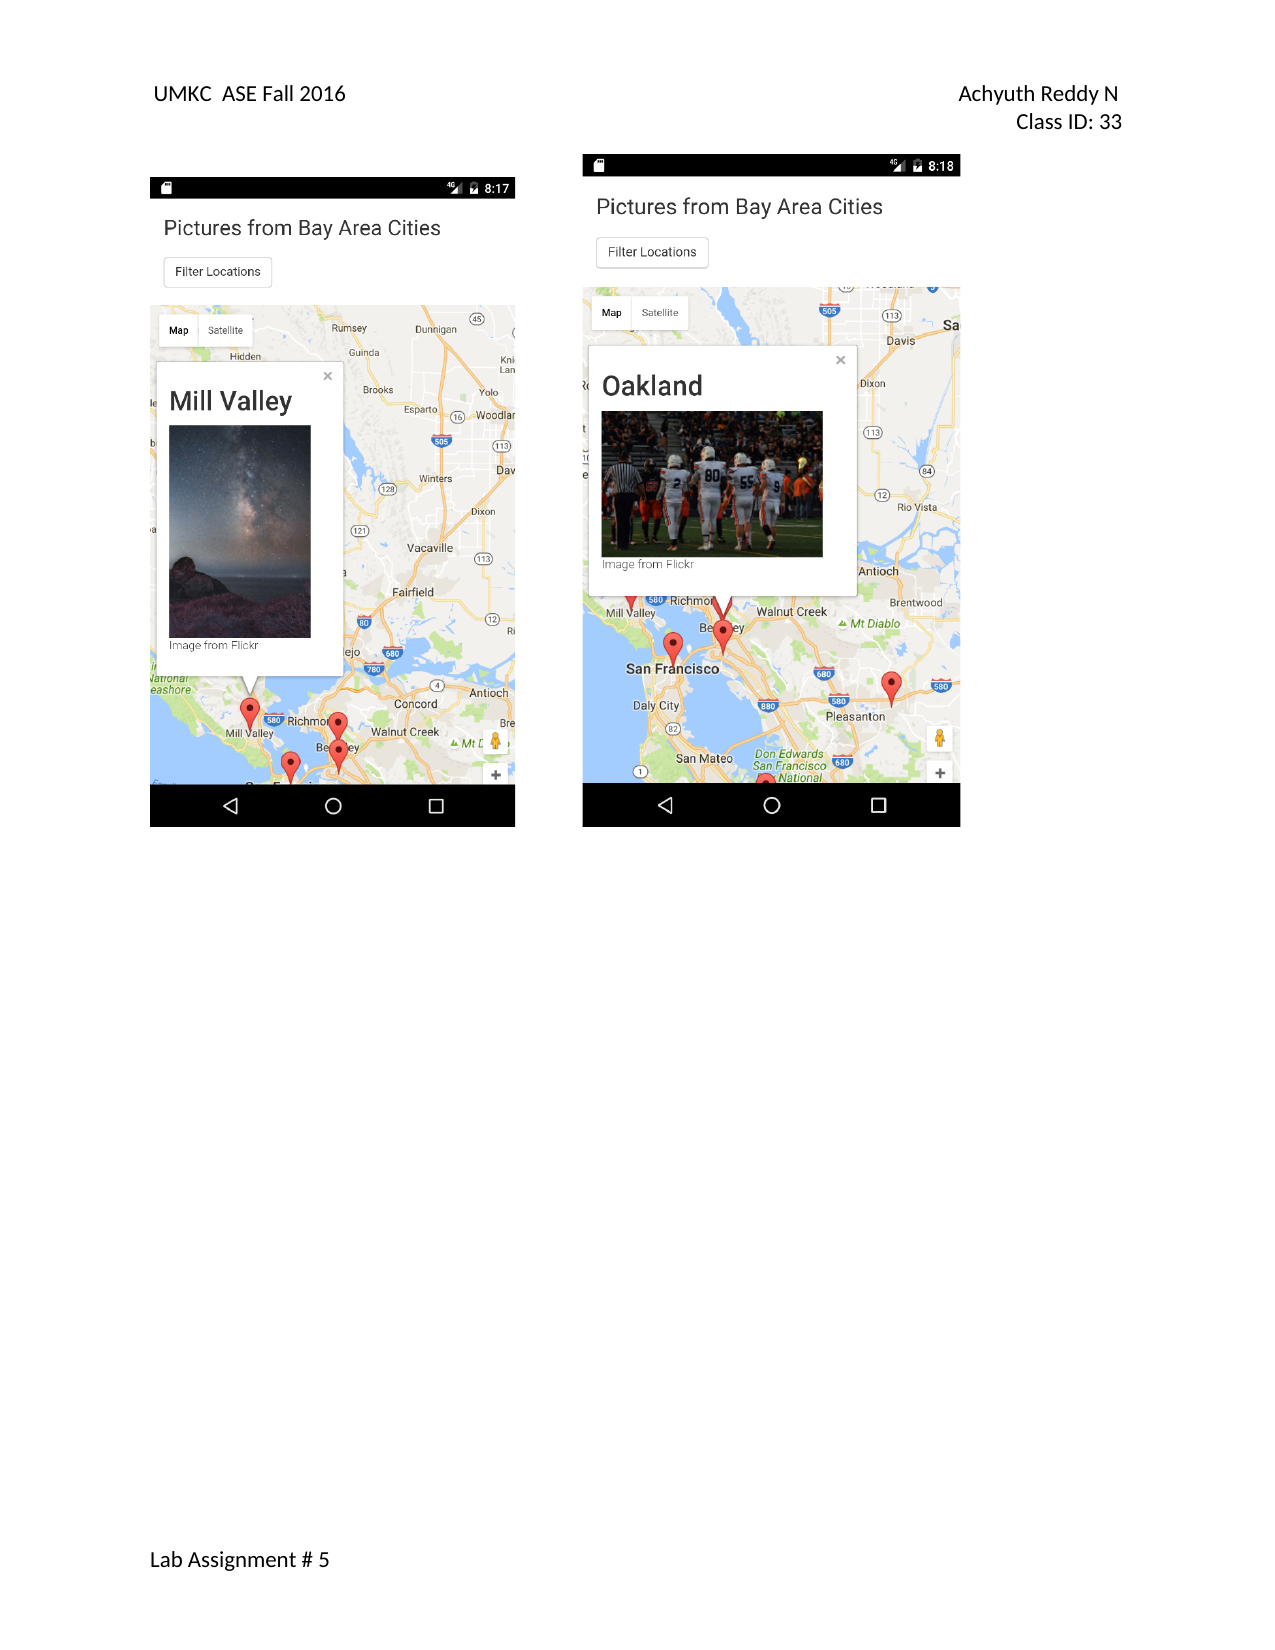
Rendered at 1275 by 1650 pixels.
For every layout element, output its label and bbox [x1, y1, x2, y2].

picture [582, 154, 961, 827]
picture [150, 177, 515, 827]
